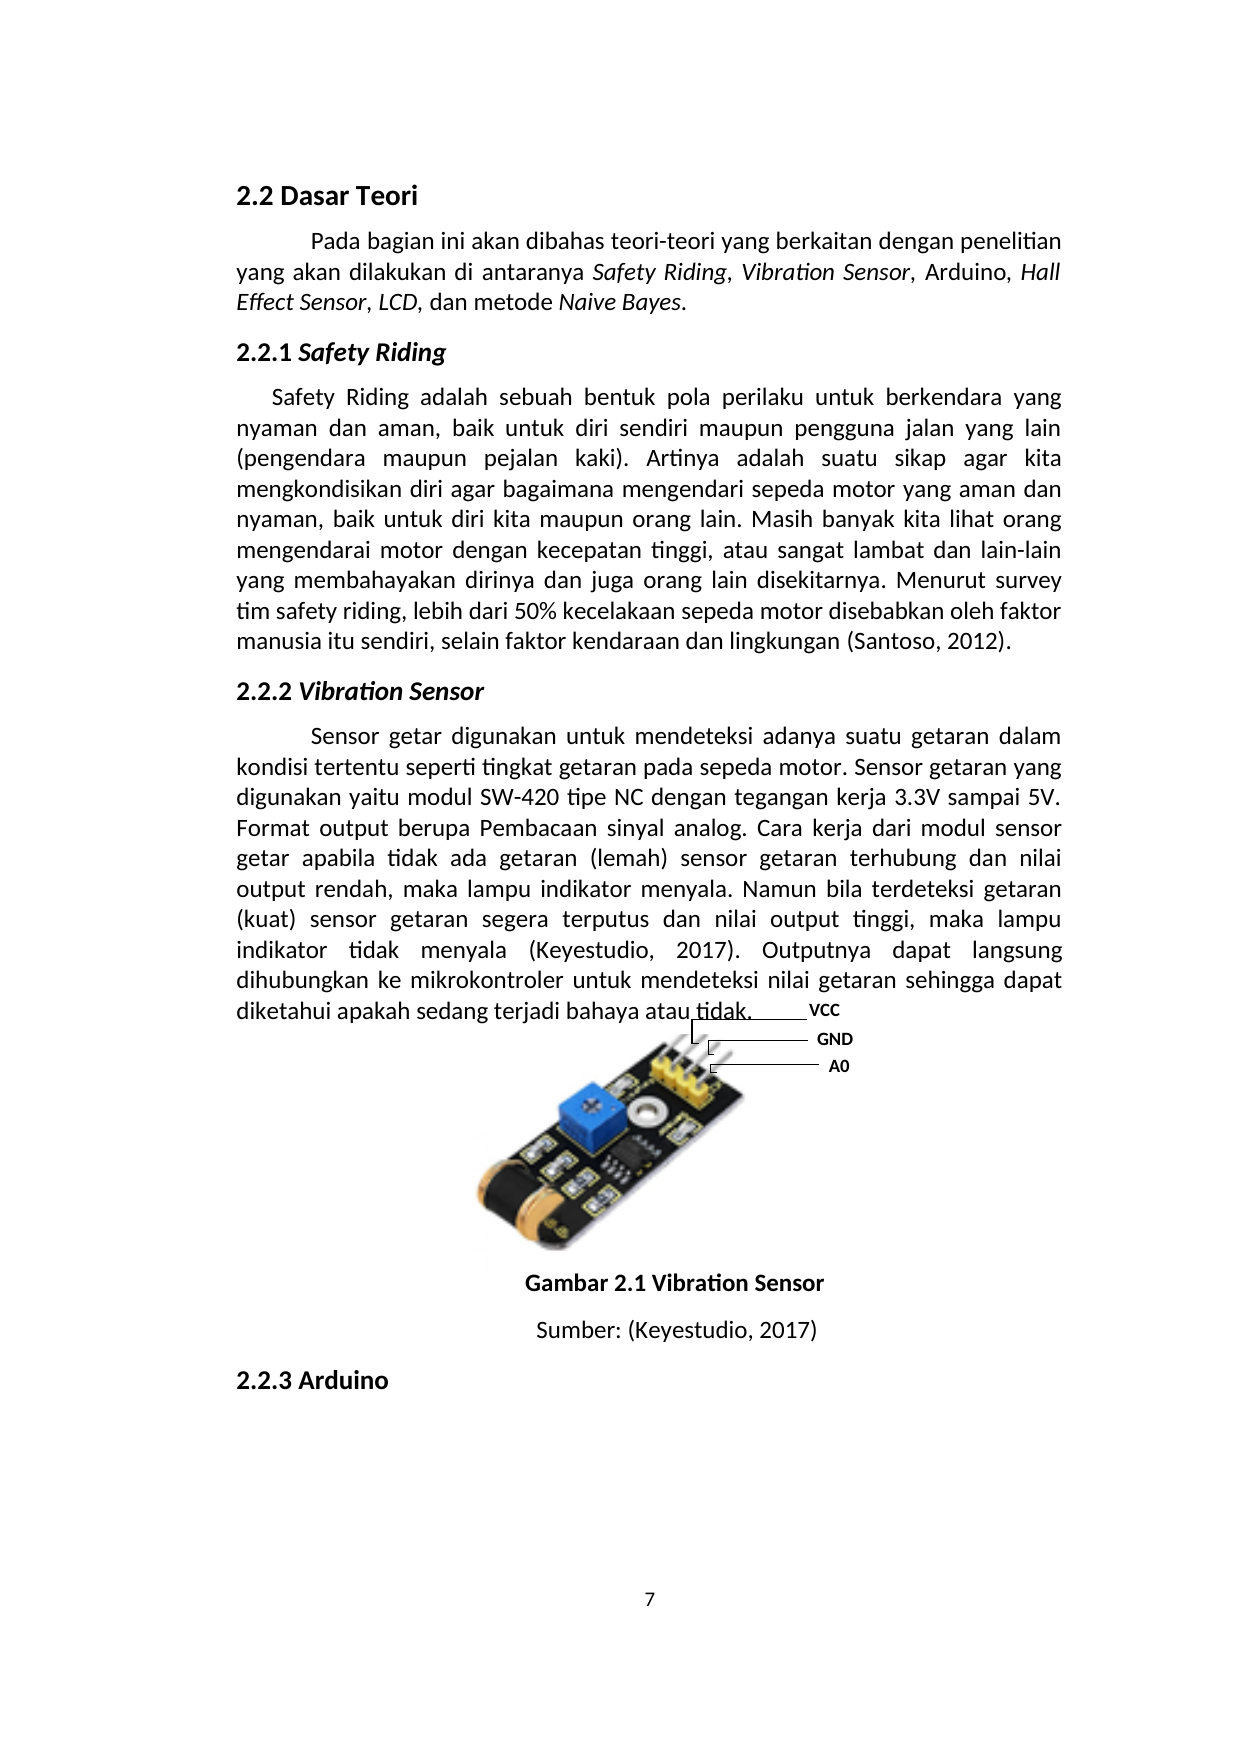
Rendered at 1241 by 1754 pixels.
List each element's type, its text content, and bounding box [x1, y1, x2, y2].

subtitle Safety Riding [236, 336, 1063, 369]
subtitle Dasar Teori [236, 177, 1063, 213]
subtitle Arduino [236, 1363, 1063, 1396]
picture [467, 1034, 755, 1273]
subtitle Vibration Sensor [236, 674, 1063, 708]
text Sumber: [461, 1314, 1063, 1344]
text Pada bagian ini akan dibahas teori-teori yang berkaitan dengan penelitian yang akan dilakukan di antaranya Safety Riding, Vibration Sensor, Arduino, Hall Effect Sensor, LCD, dan metode Naive Bayes. [236, 225, 1063, 317]
text Sensor getar digunakan untuk mendeteksi adanya suatu getaran dalam kondisi tertentu seperti tingkat getaran pada sepeda motor. Sensor getaran yang digunakan yaitu modul SW-420 tipe NC dengan tegangan kerja 3.3V sampai 5V. Format output berupa Pembacaan sinyal analog. Cara kerja dari modul sensor getar apabila tidak ada getaran (lemah) sensor getaran terhubung dan nilai output rendah, maka lampu indikator menyala. Namun bila terdeteksi getaran (kuat) sensor getaran segera terputus dan nilai output tinggi, maka lampu indikator tidak menyala. Outputnya dapat langsung dihubungkan ke mikrokontroler untuk mendeteksi nilai getaran sehingga dapat diketahui apakah sedang terjadi bahaya atau tidak. [236, 720, 1063, 1025]
text Safety Riding adalah sebuah bentuk pola perilaku untuk berkendara yang nyaman dan aman, baik untuk diri sendiri maupun pengguna jalan yang lain (pengendara maupun pejalan kaki). Artinya adalah suatu sikap agar kita mengkondisikan diri agar bagaimana mengendari sepeda motor yang aman dan nyaman, baik untuk diri kita maupun orang lain. Masih banyak kita lihat orang mengendarai motor dengan kecepatan tinggi, atau sangat lambat dan lain-lain yang membahayakan dirinya dan juga orang lain disekitarnya. Menurut survey tim safety riding, lebih dari 50% kecelakaan sepeda motor disebabkan oleh faktor manusia itu sendiri, selain faktor kendaraan dan lingkungan. [236, 381, 1063, 656]
